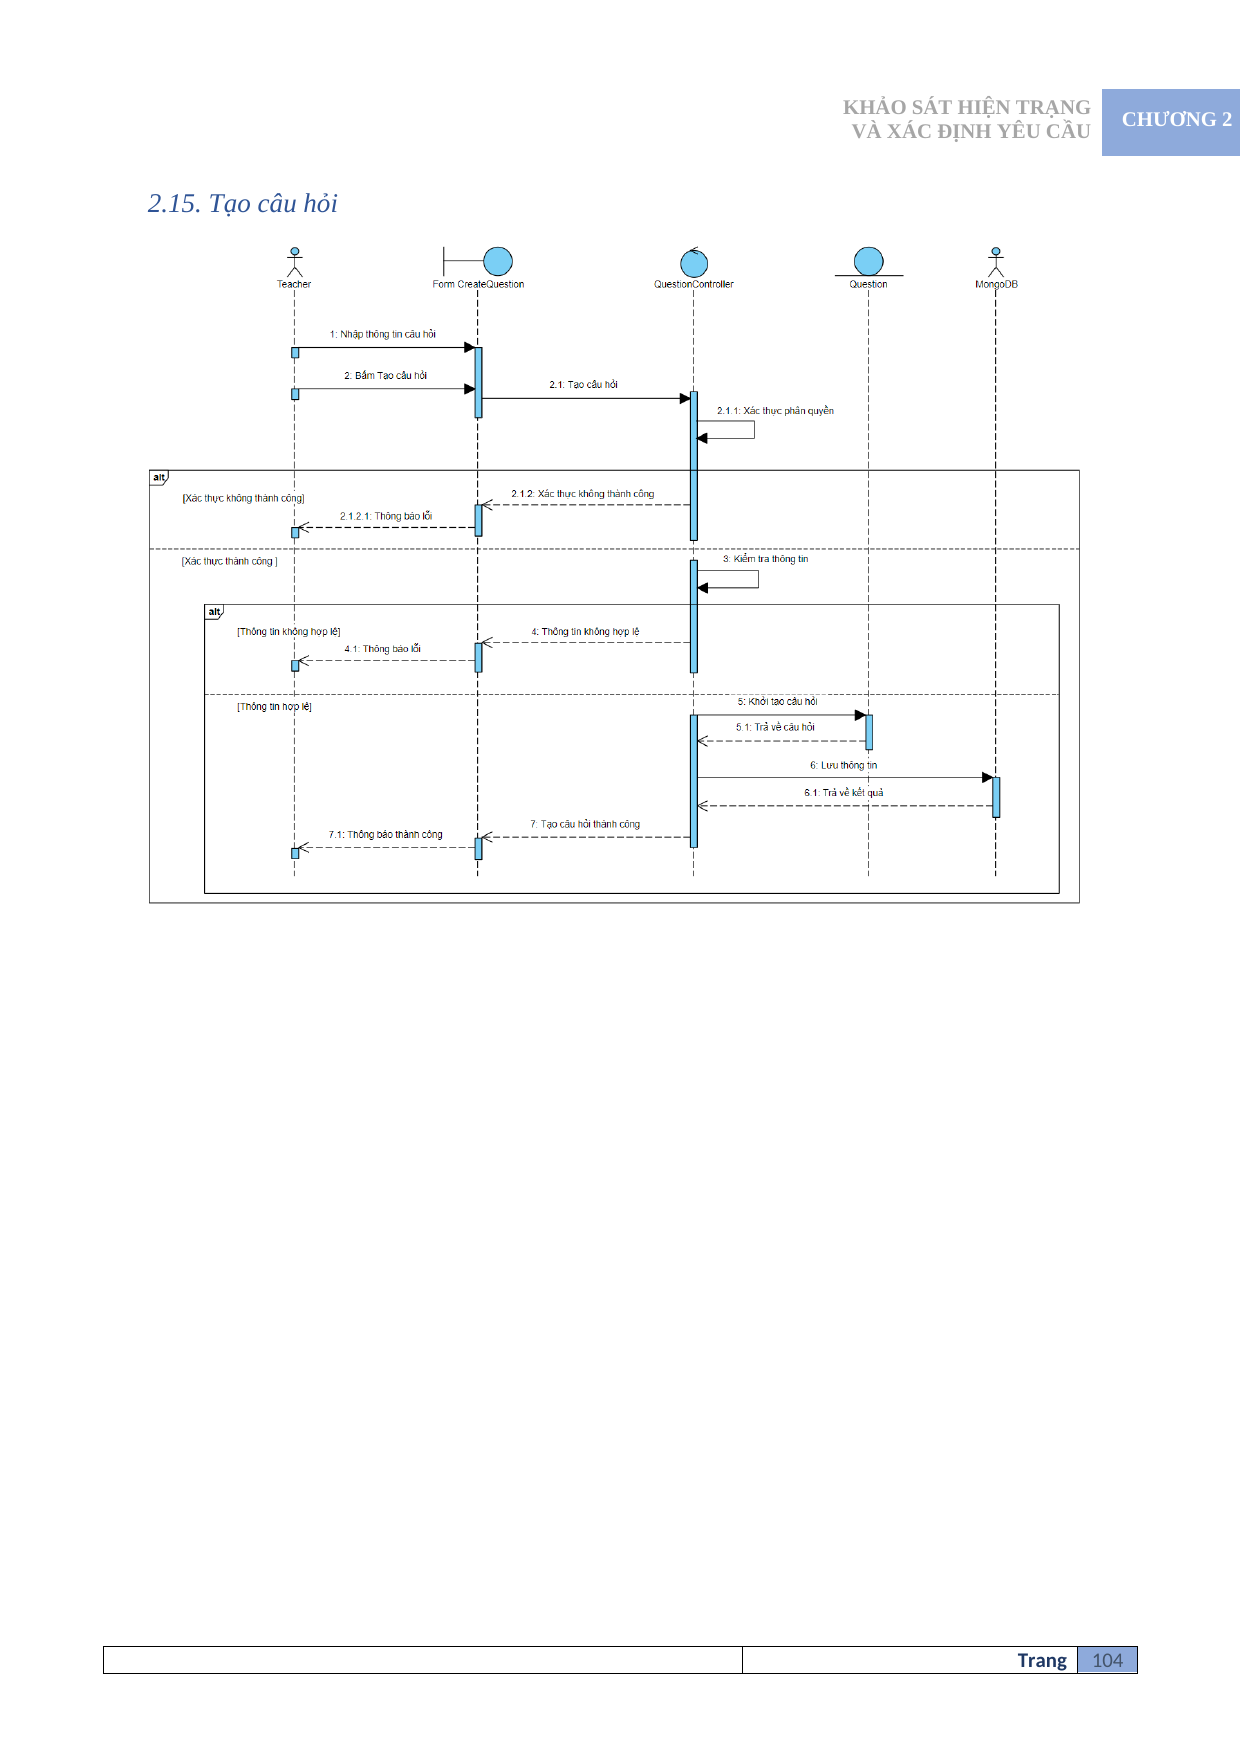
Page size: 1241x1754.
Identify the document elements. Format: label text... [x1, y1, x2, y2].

subtitle 2.15. Tạo câu hỏi [148, 187, 1122, 218]
picture [147, 245, 1088, 917]
